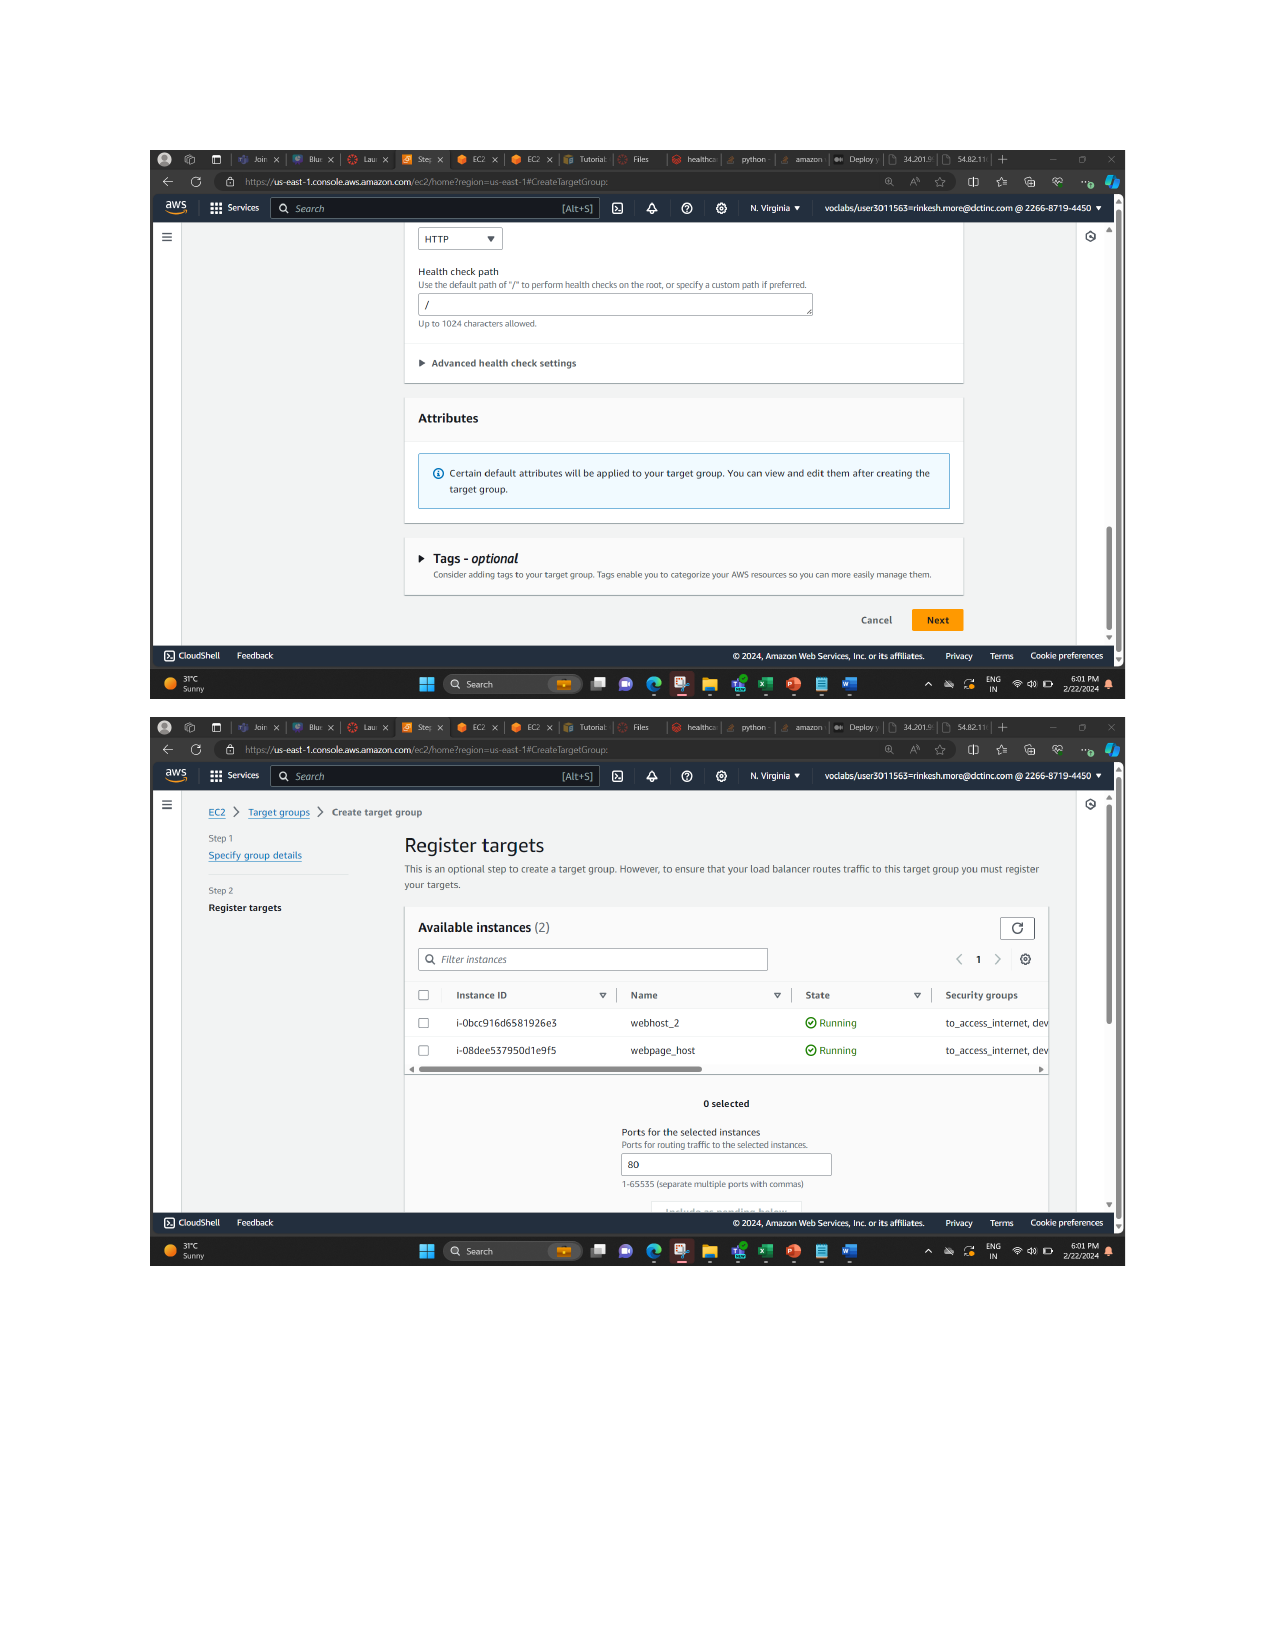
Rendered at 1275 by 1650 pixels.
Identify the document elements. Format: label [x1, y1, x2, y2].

picture [150, 150, 1125, 699]
picture [150, 717, 1125, 1266]
